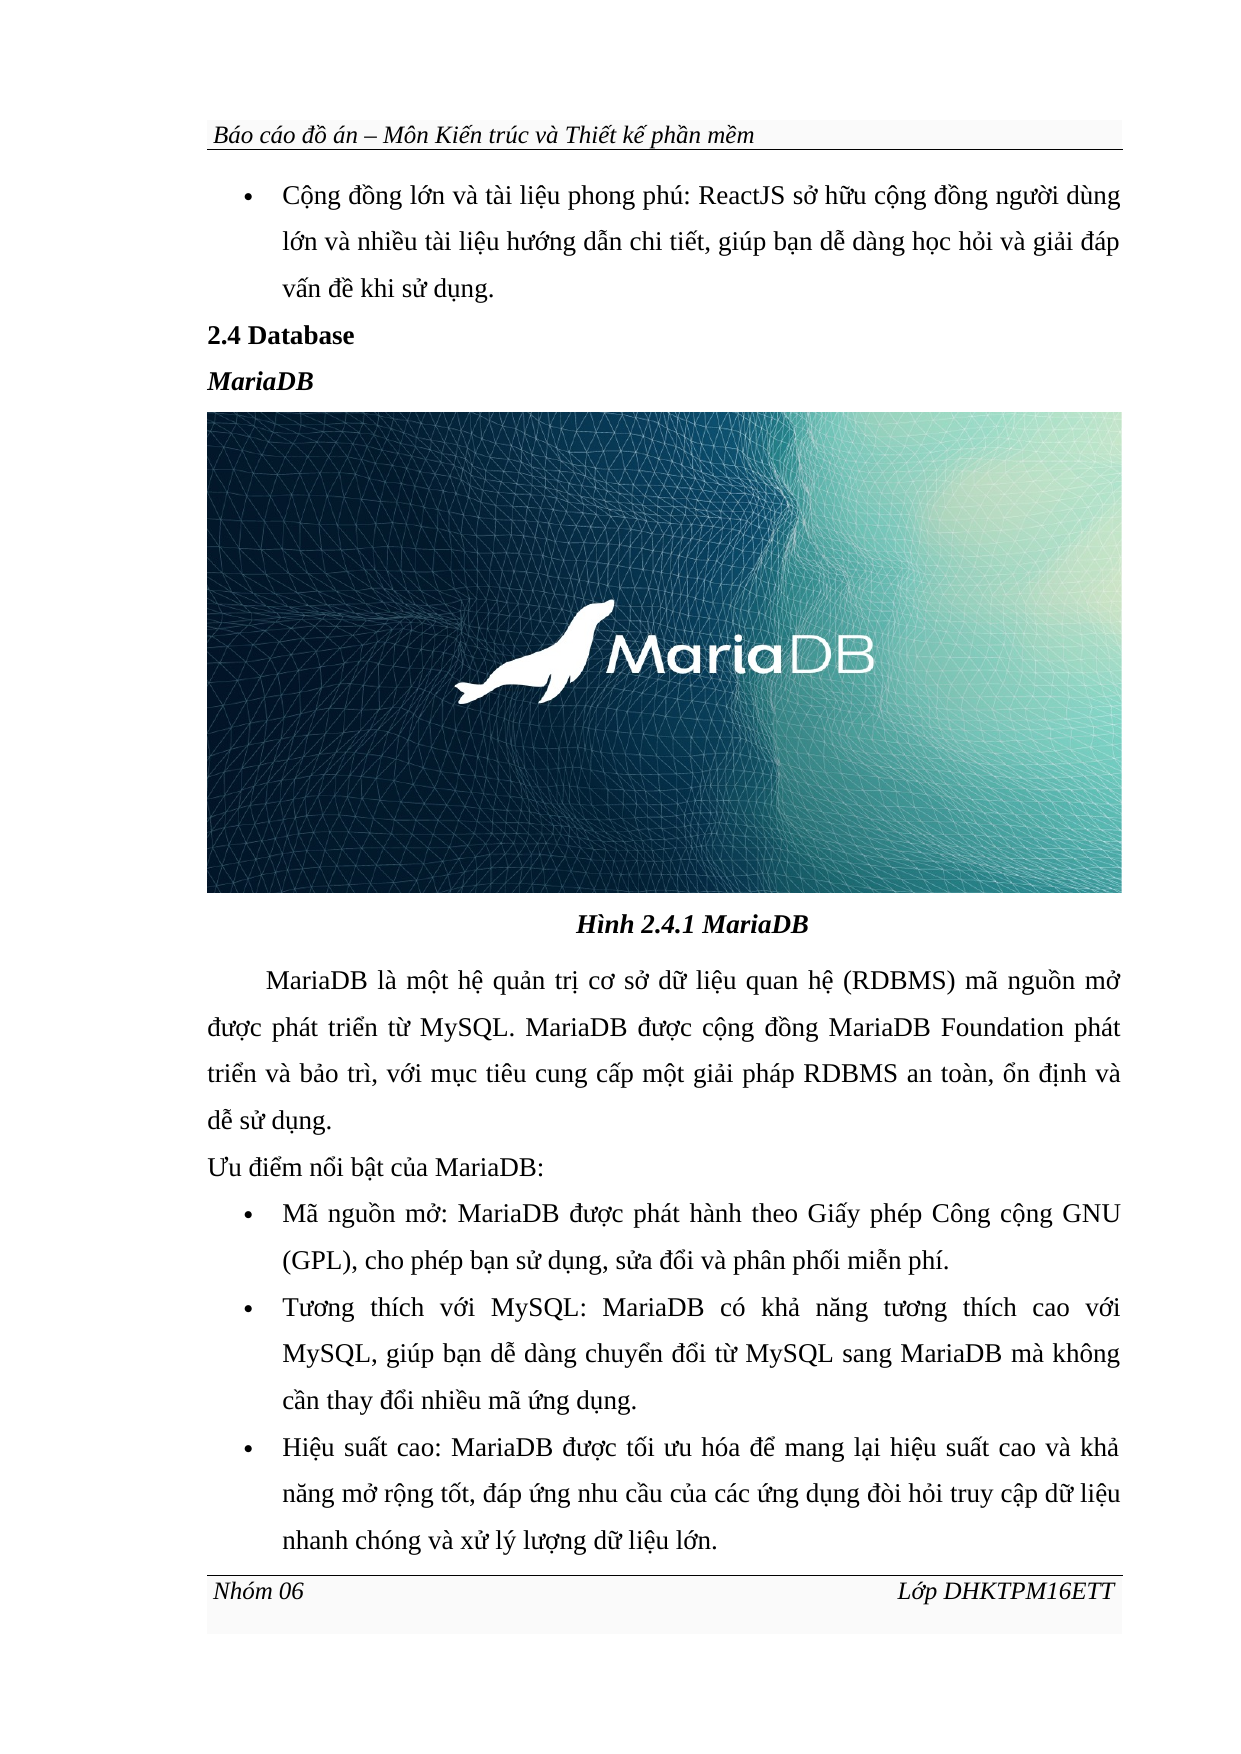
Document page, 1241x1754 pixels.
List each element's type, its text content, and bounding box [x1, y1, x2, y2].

list Mã nguồn mở: MariaDB được phát hành theo Giấy phép Công cộng GNU (GPL), cho phép bạn sử dụng, sửa đổi và phân phối miễn phí. [244, 1197, 1122, 1275]
text MariaDB [207, 365, 1122, 397]
text Ưu điểm nổi bật của MariaDB: [207, 1151, 1122, 1182]
list Tương thích với MySQL: MariaDB có khả năng tương thích cao với MySQL, giúp bạn dễ dàng chuyển đổi từ MySQL sang MariaDB mà không cần thay đổi nhiều mã ứng dụng. [244, 1291, 1122, 1415]
list Hiệu suất cao: MariaDB được tối ưu hóa để mang lại hiệu suất cao và khả năng mở rộng tốt, đáp ứng nhu cầu của các ứng dụng đòi hỏi truy cập dữ liệu nhanh chóng và xử lý lượng dữ liệu lớn. [244, 1431, 1122, 1555]
picture [207, 412, 1122, 893]
subtitle Database [207, 319, 1122, 350]
list Cộng đồng lớn và tài liệu phong phú: ReactJS sở hữu cộng đồng người dùng lớn và nhiều tài liệu hướng dẫn chi tiết, giúp bạn dễ dàng học hỏi và giải đáp vấn đề khi sử dụng. [244, 179, 1122, 303]
text MariaDB là một hệ quản trị cơ sở dữ liệu quan hệ (RDBMS) mã nguồn mở được phát triển từ MySQL. MariaDB được cộng đồng MariaDB Foundation phát triển và bảo trì, với mục tiêu cung cấp một giải pháp RDBMS an toàn, ổn định và dễ sử dụng. [207, 964, 1122, 1135]
text Hình 2.4.1 MariaDB [207, 908, 1122, 939]
